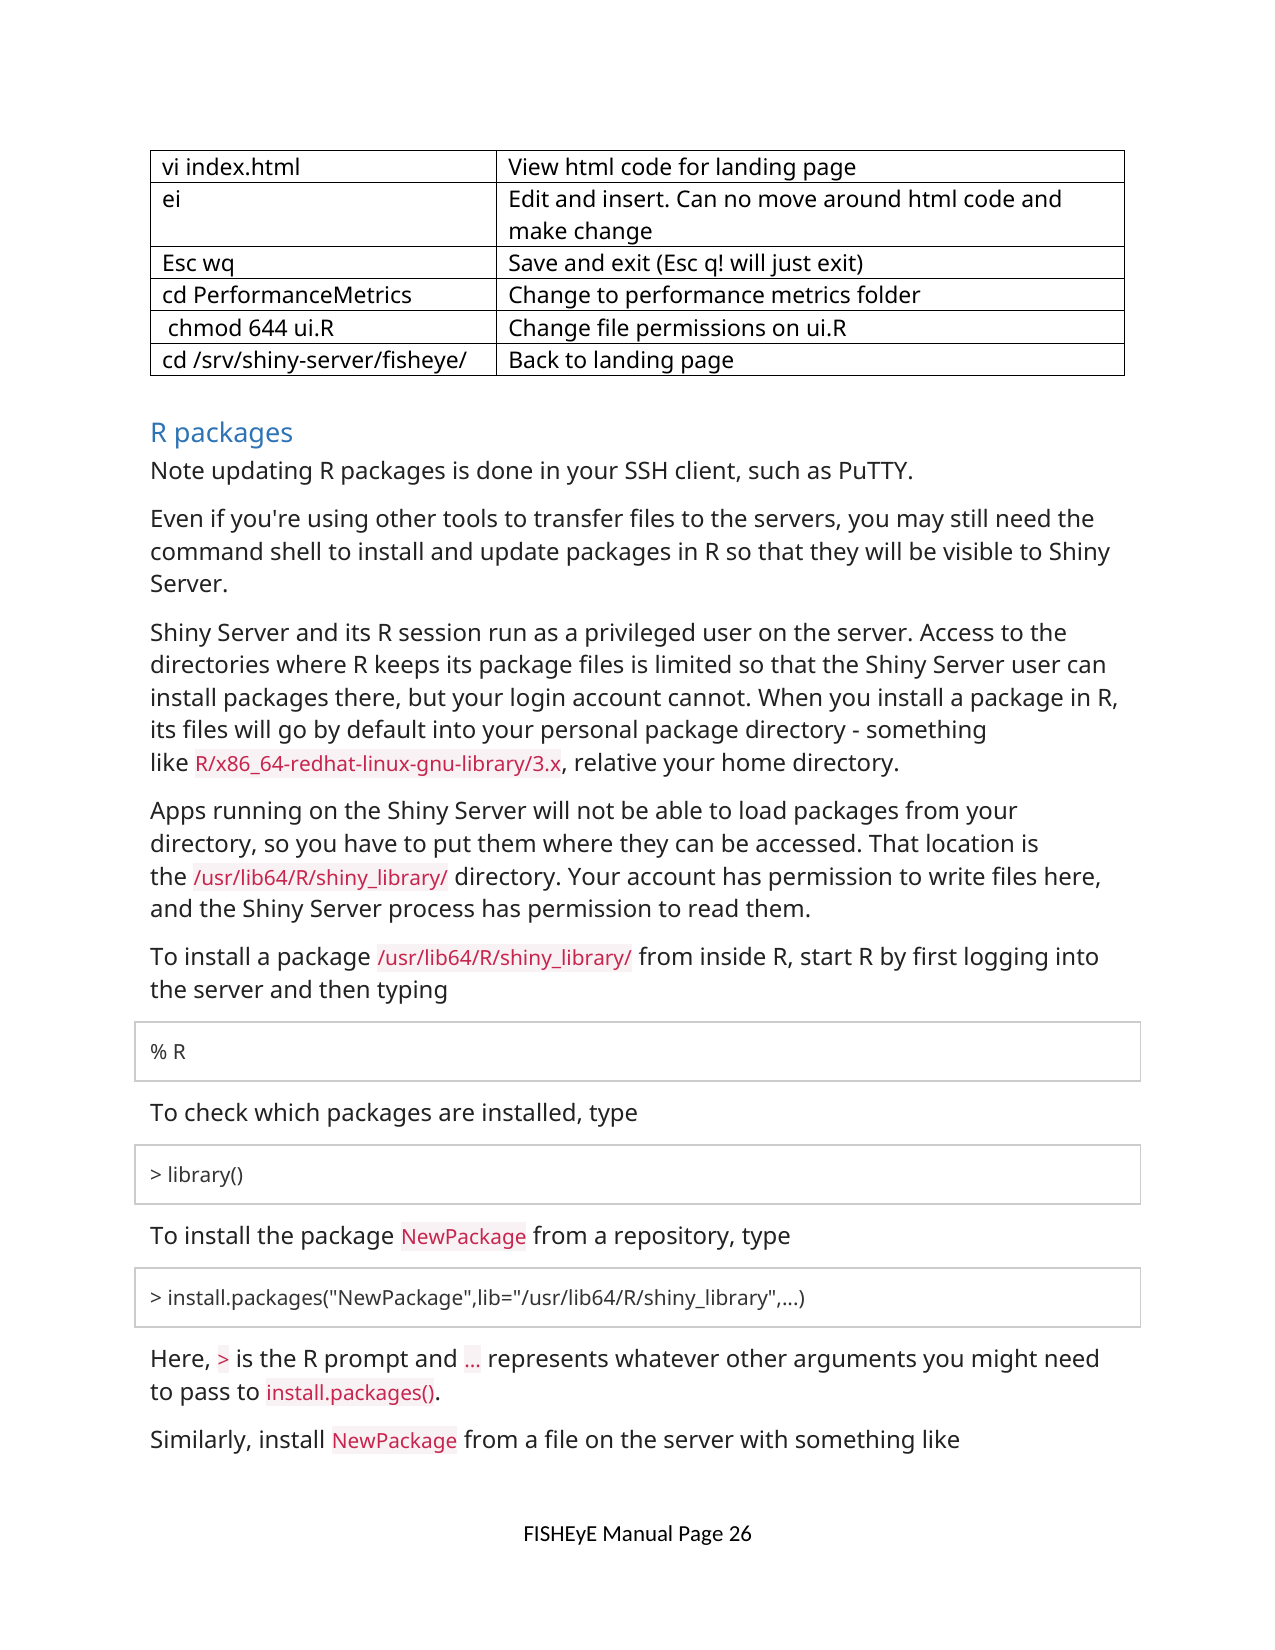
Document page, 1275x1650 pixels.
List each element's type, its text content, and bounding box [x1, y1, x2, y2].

text To install a package /usr/lib64/R/shiny_library/ from inside R, start R by first logging into the server and then typing [150, 940, 1125, 1005]
table_cell Save and exit (Esc q! will just exit) [497, 247, 1124, 278]
table_cell vi index.html [151, 151, 496, 182]
table_cell cd /srv/shiny-server/fisheye/ [151, 344, 496, 375]
text Even if you're using other tools to transfer files to the servers, you may still need the command shell to install and update packages in R so that they will be visible to Shiny Server. [150, 502, 1125, 600]
table_cell Change file permissions on ui.R [497, 311, 1124, 343]
table_cell chmod 644 ui.R [151, 311, 496, 343]
text Similarly, install NewPackage from a file on the server with something like [150, 1423, 1125, 1455]
text Here, > is the R prompt and ... represents whatever other arguments you might need to pass to install.packages(). [150, 1342, 1125, 1407]
table_cell Edit and insert. Can no move around html code and make change [497, 183, 1124, 246]
subtitle R packages [150, 414, 1125, 451]
text > library() [136, 1146, 1140, 1203]
text To check which packages are installed, type [150, 1096, 1125, 1128]
text Apps running on the Shiny Server will not be able to load packages from your directory, so you have to put them where they can be accessed. That location is the /usr/lib64/R/shiny_library/ directory. Your account has permission to write files here, and the Shiny Server process has permission to read them. [150, 794, 1125, 924]
text Shiny Server and its R session run as a privileged user on the server. Access to the directories where R keeps its package files is limited so that the Shiny Server user can install packages there, but your login account cannot. When you install a package in R, its files will go by default into your personal package directory - something like R/x86_64-redhat-linux-gnu-library/3.x, relative your home directory. [150, 615, 1125, 778]
table_cell View html code for landing page [497, 151, 1124, 182]
table_cell cd PerformanceMetrics [151, 279, 496, 310]
text Note updating R packages is done in your SSH client, such as PuTTY. [150, 454, 1125, 486]
table_cell Esc wq [151, 247, 496, 278]
table_cell Back to landing page [497, 344, 1124, 375]
text > install.packages("NewPackage",lib="/usr/lib64/R/shiny_library",...) [136, 1269, 1140, 1326]
table_cell Change to performance metrics folder [497, 279, 1124, 310]
text % R [136, 1023, 1140, 1080]
text To install the package NewPackage from a repository, type [150, 1219, 1125, 1251]
table_cell ei [151, 183, 496, 246]
